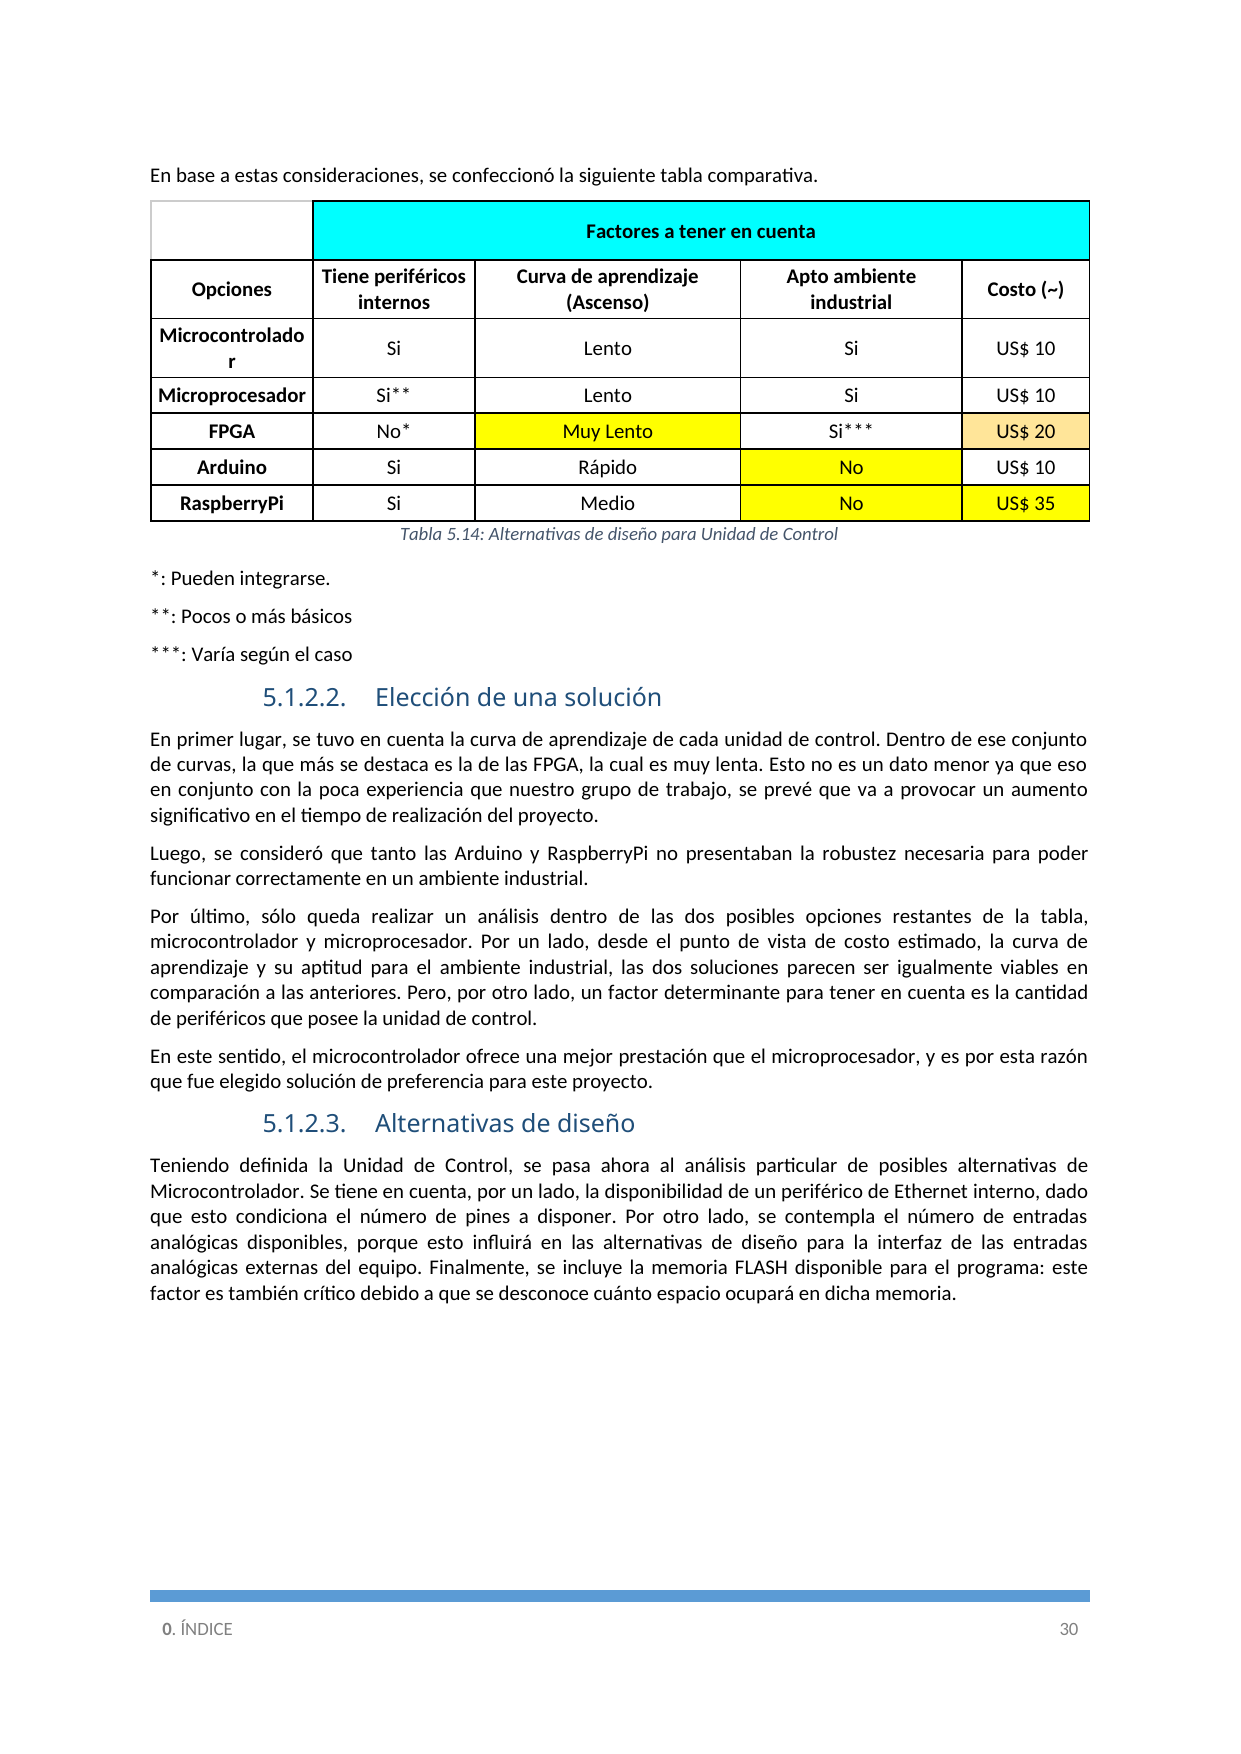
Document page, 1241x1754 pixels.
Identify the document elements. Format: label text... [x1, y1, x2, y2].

table_cell No [741, 450, 961, 484]
table_cell Si** [314, 378, 474, 412]
table_cell Opciones [152, 261, 312, 318]
table_cell Costo (~) [963, 261, 1089, 318]
table_cell RaspberryPi [152, 486, 312, 520]
table_cell Apto ambiente industrial [741, 261, 961, 318]
table_cell Si [314, 450, 474, 484]
table_cell Si [741, 319, 961, 376]
text Teniendo definida la Unidad de Control, se pasa ahora al análisis particular de posibles alternativas de Microcontrolador. Se tiene en cuenta, por un lado, la disponibilidad de un periférico de Ethernet interno, dado que esto condiciona el número de pines a disponer. Por otro lado, se contempla el número de entradas analógicas disponibles, porque esto influirá en las alternativas de diseño para la interfaz de las entradas analógicas externas del equipo. Finalmente, se incluye la memoria FLASH disponible para el programa: este factor es también crítico debido a que se desconoce cuánto espacio ocupará en dicha memoria. [150, 1153, 1090, 1305]
subtitle Elección de una solución [262, 679, 1090, 713]
table_cell No* [314, 414, 474, 448]
table_cell Lento [476, 378, 740, 412]
table_cell US$ 10 [963, 319, 1089, 376]
table_cell Muy Lento [476, 414, 740, 448]
table_header [152, 202, 312, 259]
table_cell Microprocesador [152, 378, 312, 412]
table_cell No [741, 486, 961, 520]
table_cell Si [314, 319, 474, 376]
text En este sentido, el microcontrolador ofrece una mejor prestación que el microprocesador, y es por esta razón que fue elegido solución de preferencia para este proyecto. [150, 1043, 1090, 1094]
table_cell US$ 20 [963, 414, 1089, 448]
table_cell Curva de aprendizaje (Ascenso) [476, 261, 740, 318]
table_cell US$ 10 [963, 450, 1089, 484]
table_cell US$ 10 [963, 378, 1089, 412]
table_cell Medio [476, 486, 740, 520]
table_header Factores a tener en cuenta [314, 202, 1089, 259]
table_cell US$ 35 [963, 486, 1089, 520]
text En primer lugar, se tuvo en cuenta la curva de aprendizaje de cada unidad de control. Dentro de ese conjunto de curvas, la que más se destaca es la de las FPGA, la cual es muy lenta. Esto no es un dato menor ya que eso en conjunto con la poca experiencia que nuestro grupo de trabajo, se prevé que va a provocar un aumento significativo en el tiempo de realización del proyecto. [150, 726, 1090, 827]
text En base a estas consideraciones, se confeccionó la siguiente tabla comparativa. [150, 162, 1090, 188]
text ***: Varía según el caso [150, 641, 1090, 667]
text Por último, sólo queda realizar un análisis dentro de las dos posibles opciones restantes de la tabla, microcontrolador y microprocesador. Por un lado, desde el punto de vista de costo estimado, la curva de aprendizaje y su aptitud para el ambiente industrial, las dos soluciones parecen ser igualmente viables en comparación a las anteriores. Pero, por otro lado, un factor determinante para tener en cuenta es la cantidad de periféricos que posee la unidad de control. [150, 903, 1090, 1030]
subtitle Alternativas de diseño [262, 1106, 1090, 1140]
text **: Pocos o más básicos [150, 603, 1090, 629]
table_cell Si [314, 486, 474, 520]
text Luego, se consideró que tanto las Arduino y RaspberryPi no presentaban la robustez necesaria para poder funcionar correctamente en un ambiente industrial. [150, 840, 1090, 891]
table_cell Si [741, 378, 961, 412]
table_cell Arduino [152, 450, 312, 484]
table_cell Si*** [741, 414, 961, 448]
table_cell Lento [476, 319, 740, 376]
table_cell FPGA [152, 414, 312, 448]
text *: Pueden integrarse. [150, 565, 1090, 591]
table_cell Rápido [476, 450, 740, 484]
table_cell Microcontrolador [152, 319, 312, 376]
table_cell Tiene periféricos internos [314, 261, 474, 318]
